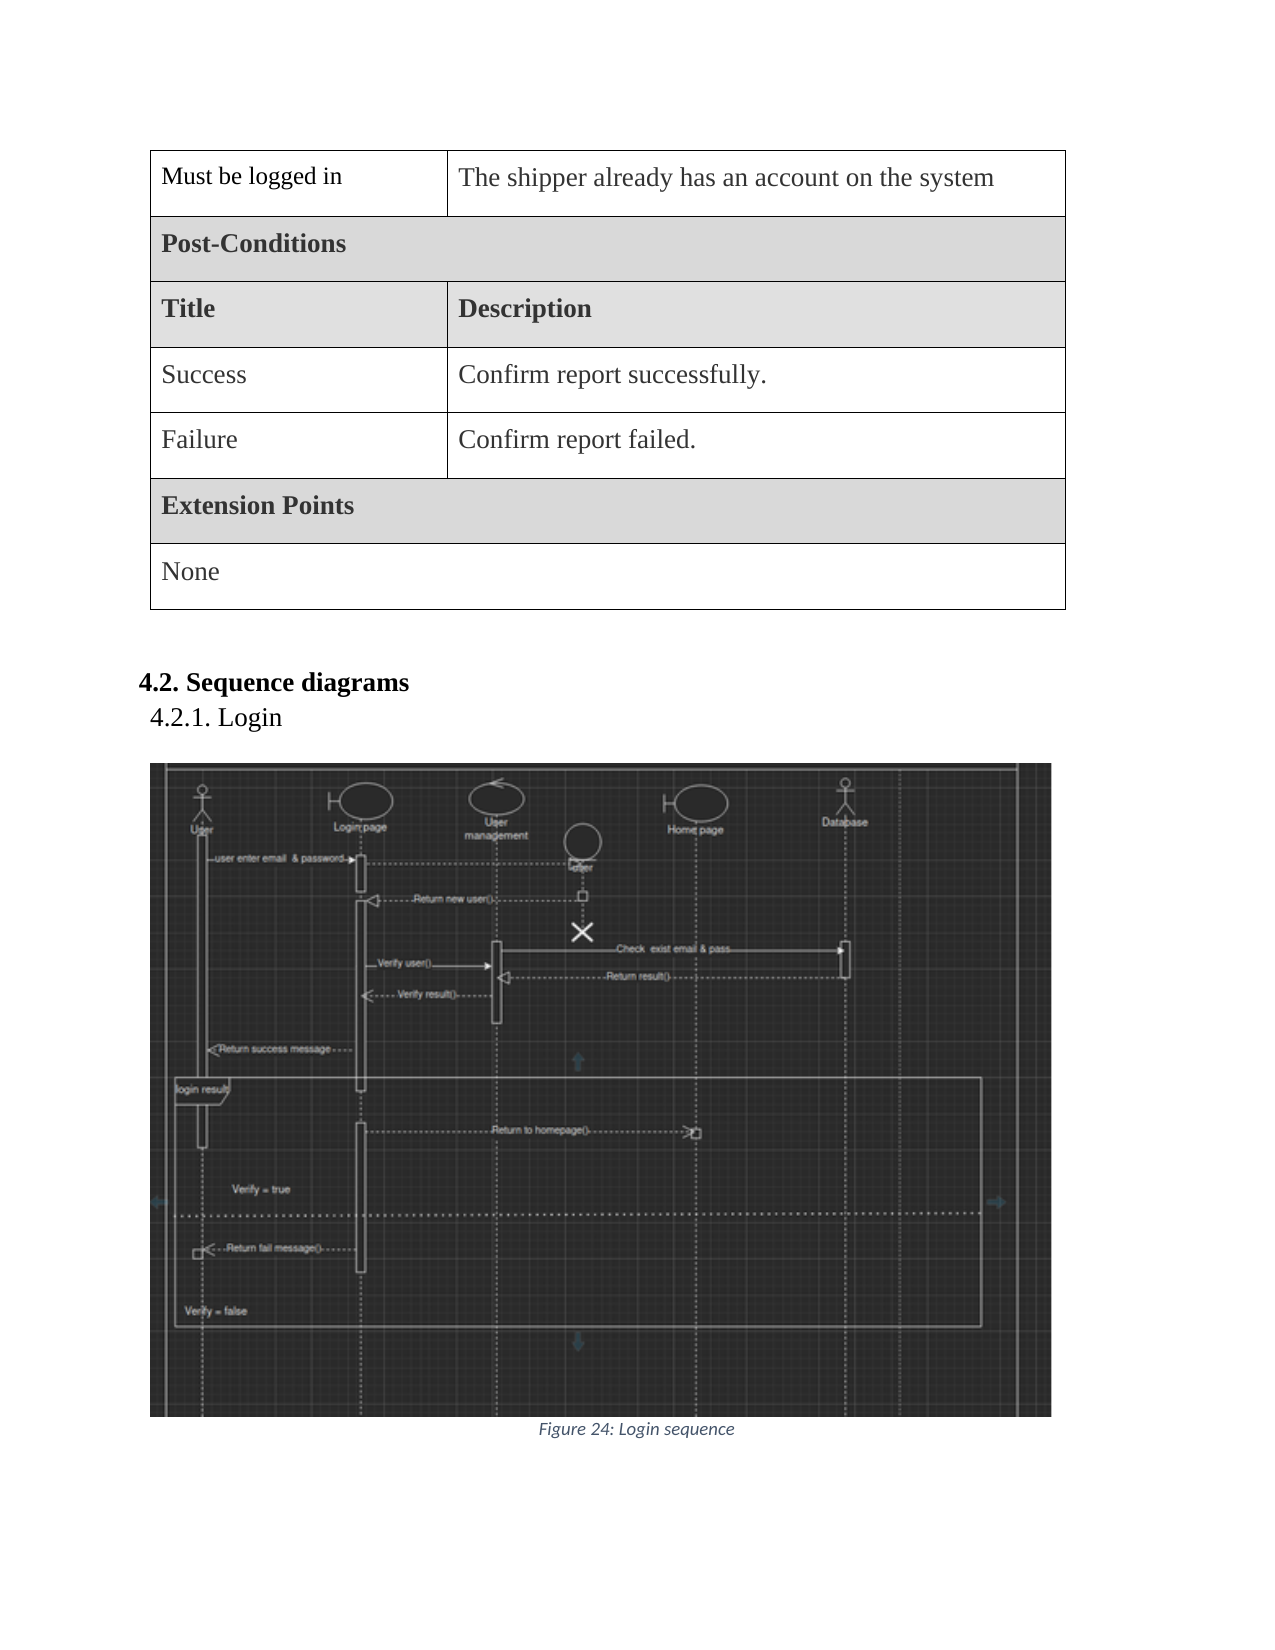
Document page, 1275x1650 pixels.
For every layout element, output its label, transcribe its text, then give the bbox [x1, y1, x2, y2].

table_cell Failure [151, 413, 447, 478]
subtitle 4.2. Sequence diagrams [138, 666, 1125, 697]
subtitle 4.2.1. Login [150, 702, 1125, 733]
table_cell The shipper already has an account on the system [448, 151, 1065, 216]
table_cell Confirm report failed. [448, 413, 1065, 478]
table_cell Confirm report successfully. [448, 348, 1065, 412]
table_cell Must be logged in [151, 151, 447, 216]
text Figure 24: Login sequence [150, 1417, 1125, 1440]
picture [150, 763, 1052, 1417]
table_cell Success [151, 348, 447, 412]
table_cell None [151, 544, 1065, 609]
table_cell Extension Points [151, 479, 1065, 543]
table_cell Post-Conditions [151, 217, 1065, 281]
table_cell Title [151, 282, 447, 347]
table_cell Description [448, 282, 1065, 347]
